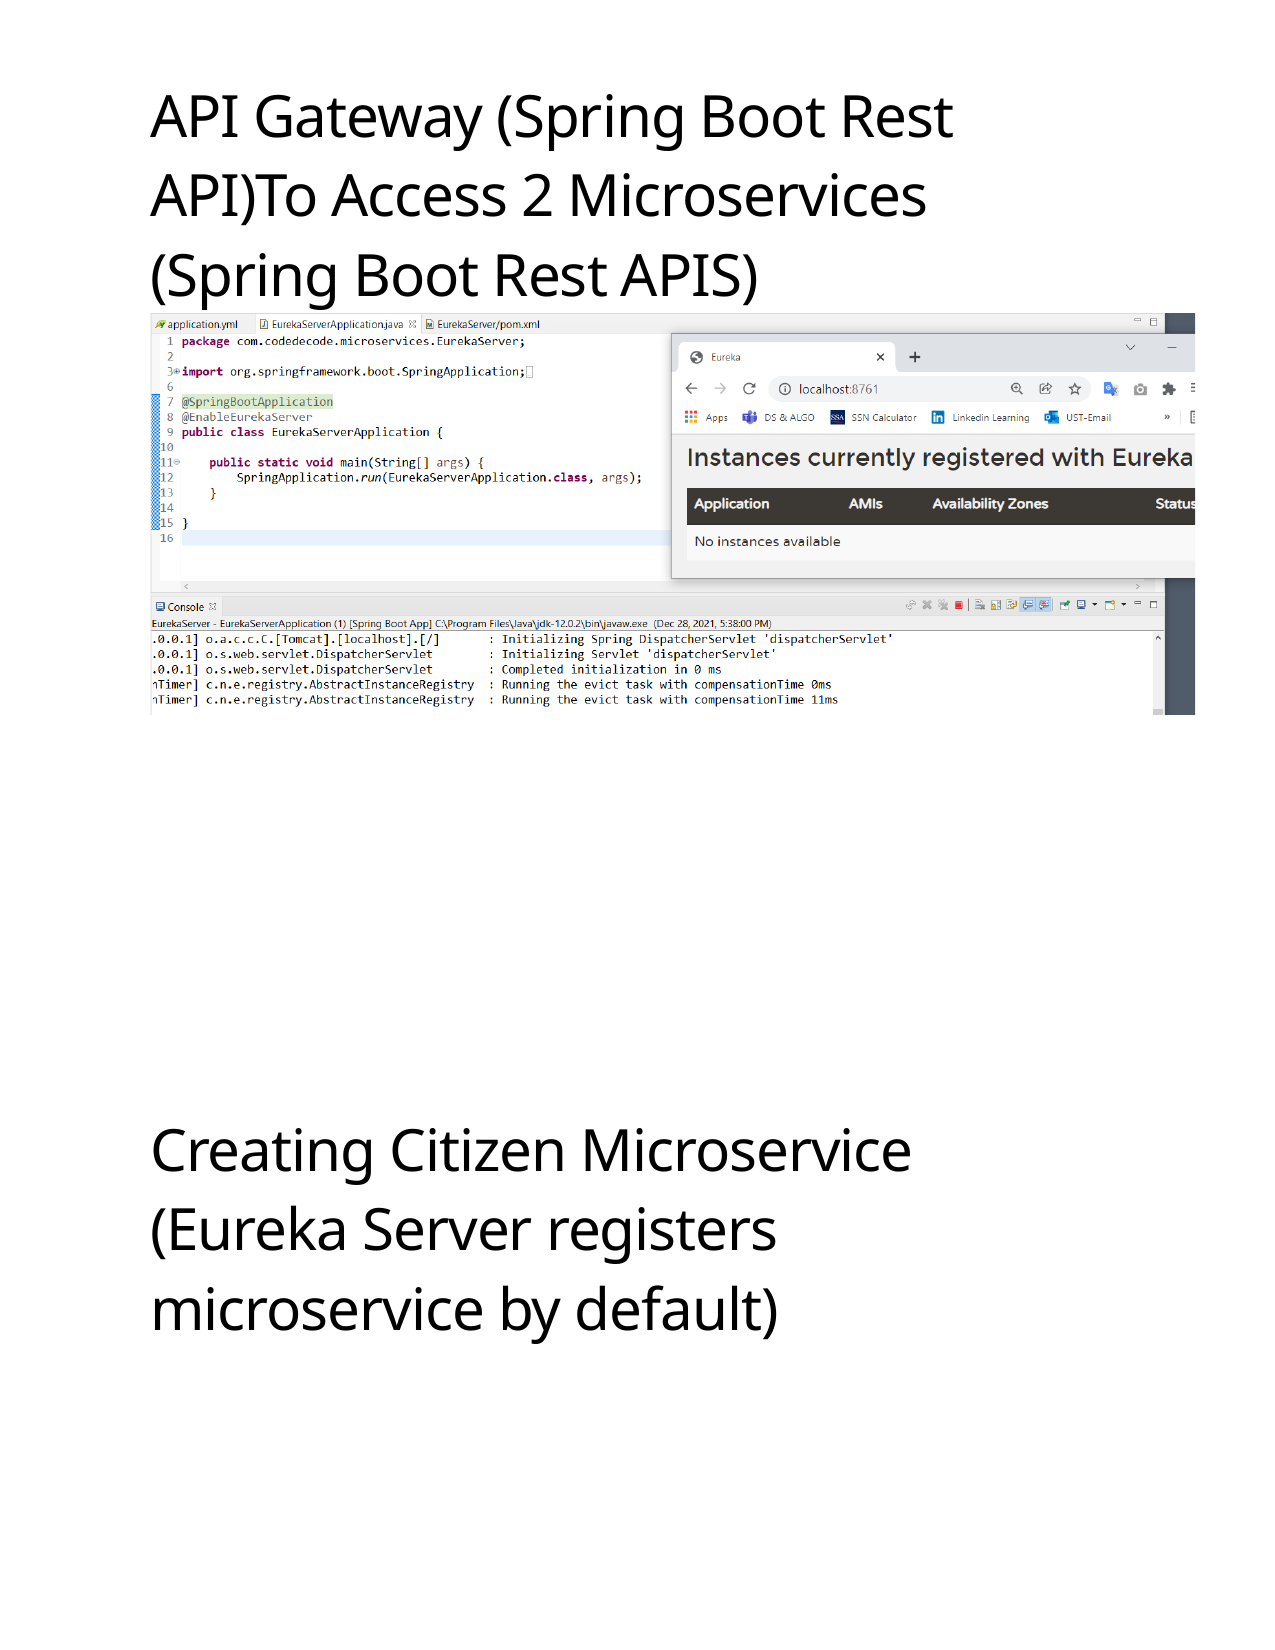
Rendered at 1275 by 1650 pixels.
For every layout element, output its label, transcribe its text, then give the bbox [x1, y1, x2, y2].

picture [150, 313, 1196, 715]
title Creating Citizen Microservice (Eureka Server registers microservice by default) [150, 1109, 1125, 1347]
